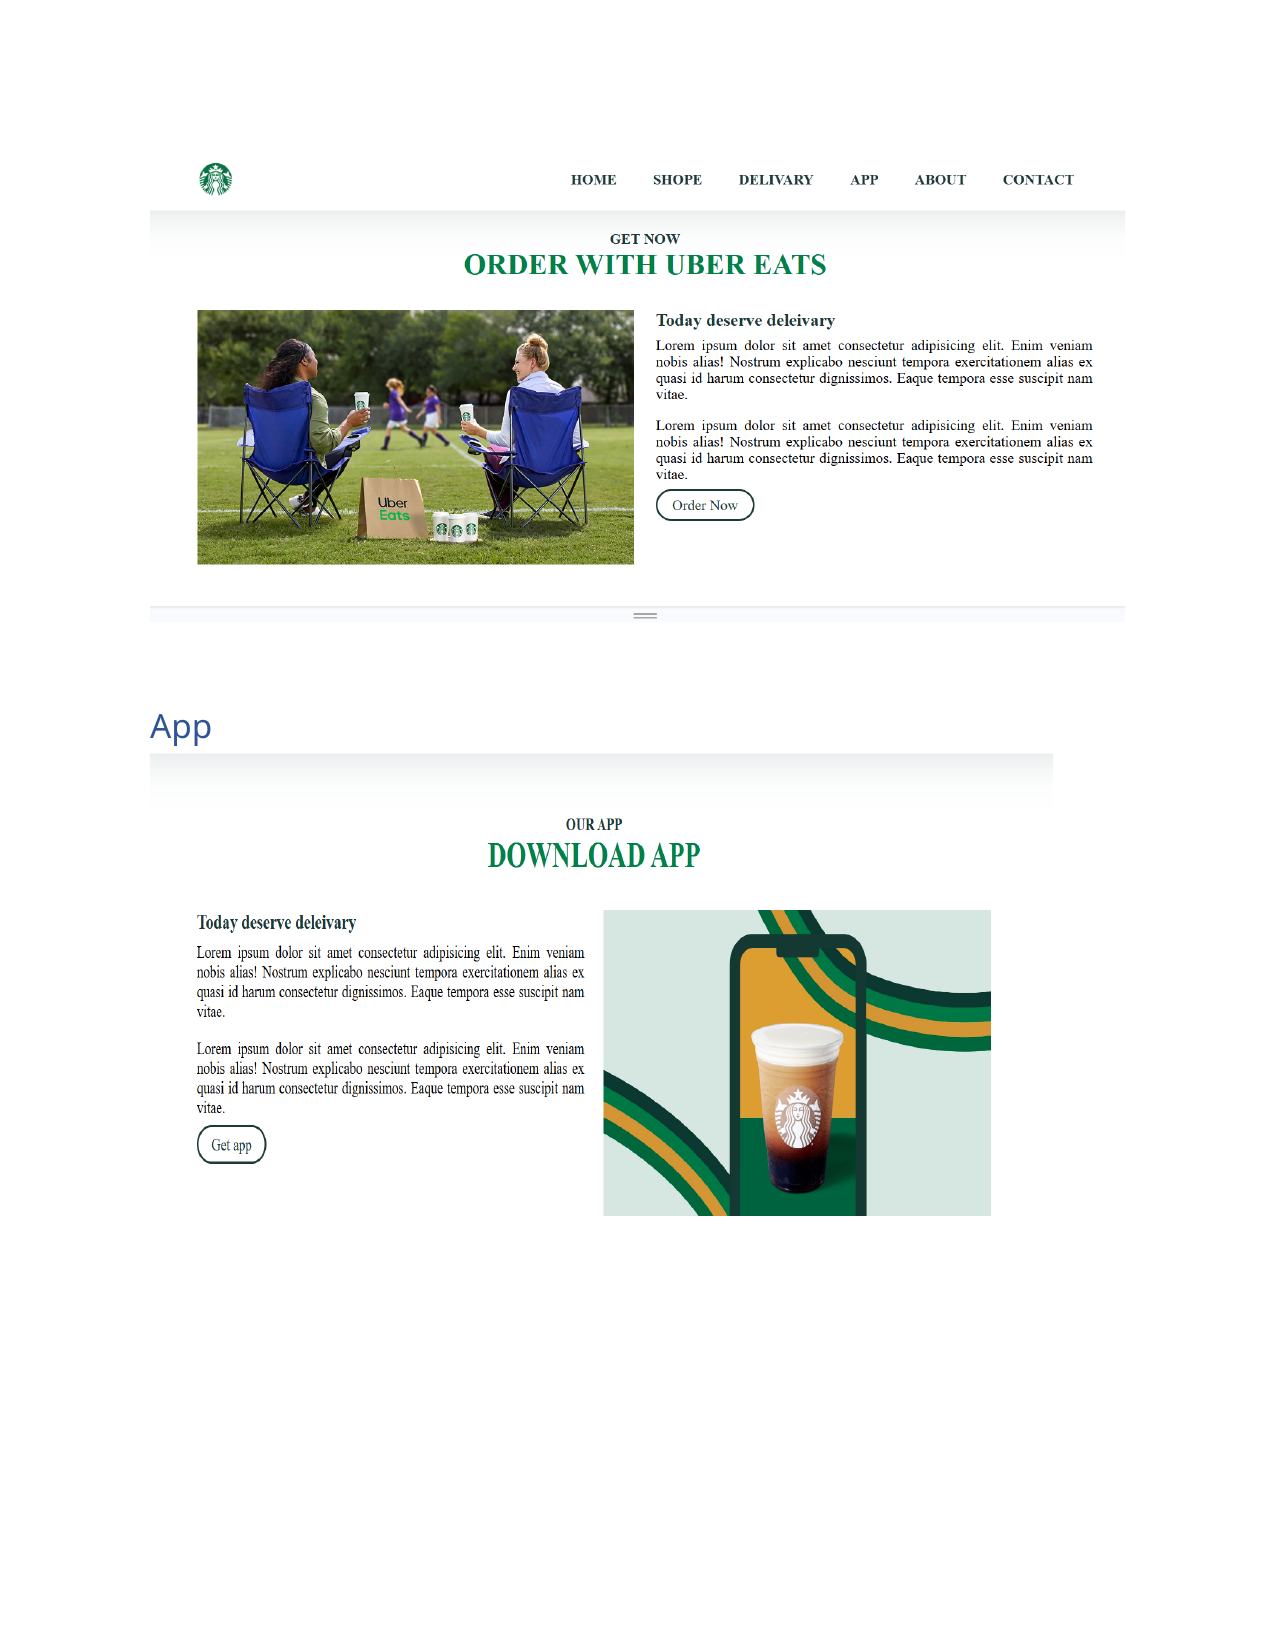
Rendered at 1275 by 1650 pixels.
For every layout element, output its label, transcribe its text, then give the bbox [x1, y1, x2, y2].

picture [150, 150, 1125, 622]
subtitle App [150, 703, 1125, 748]
picture [150, 751, 1054, 1229]
